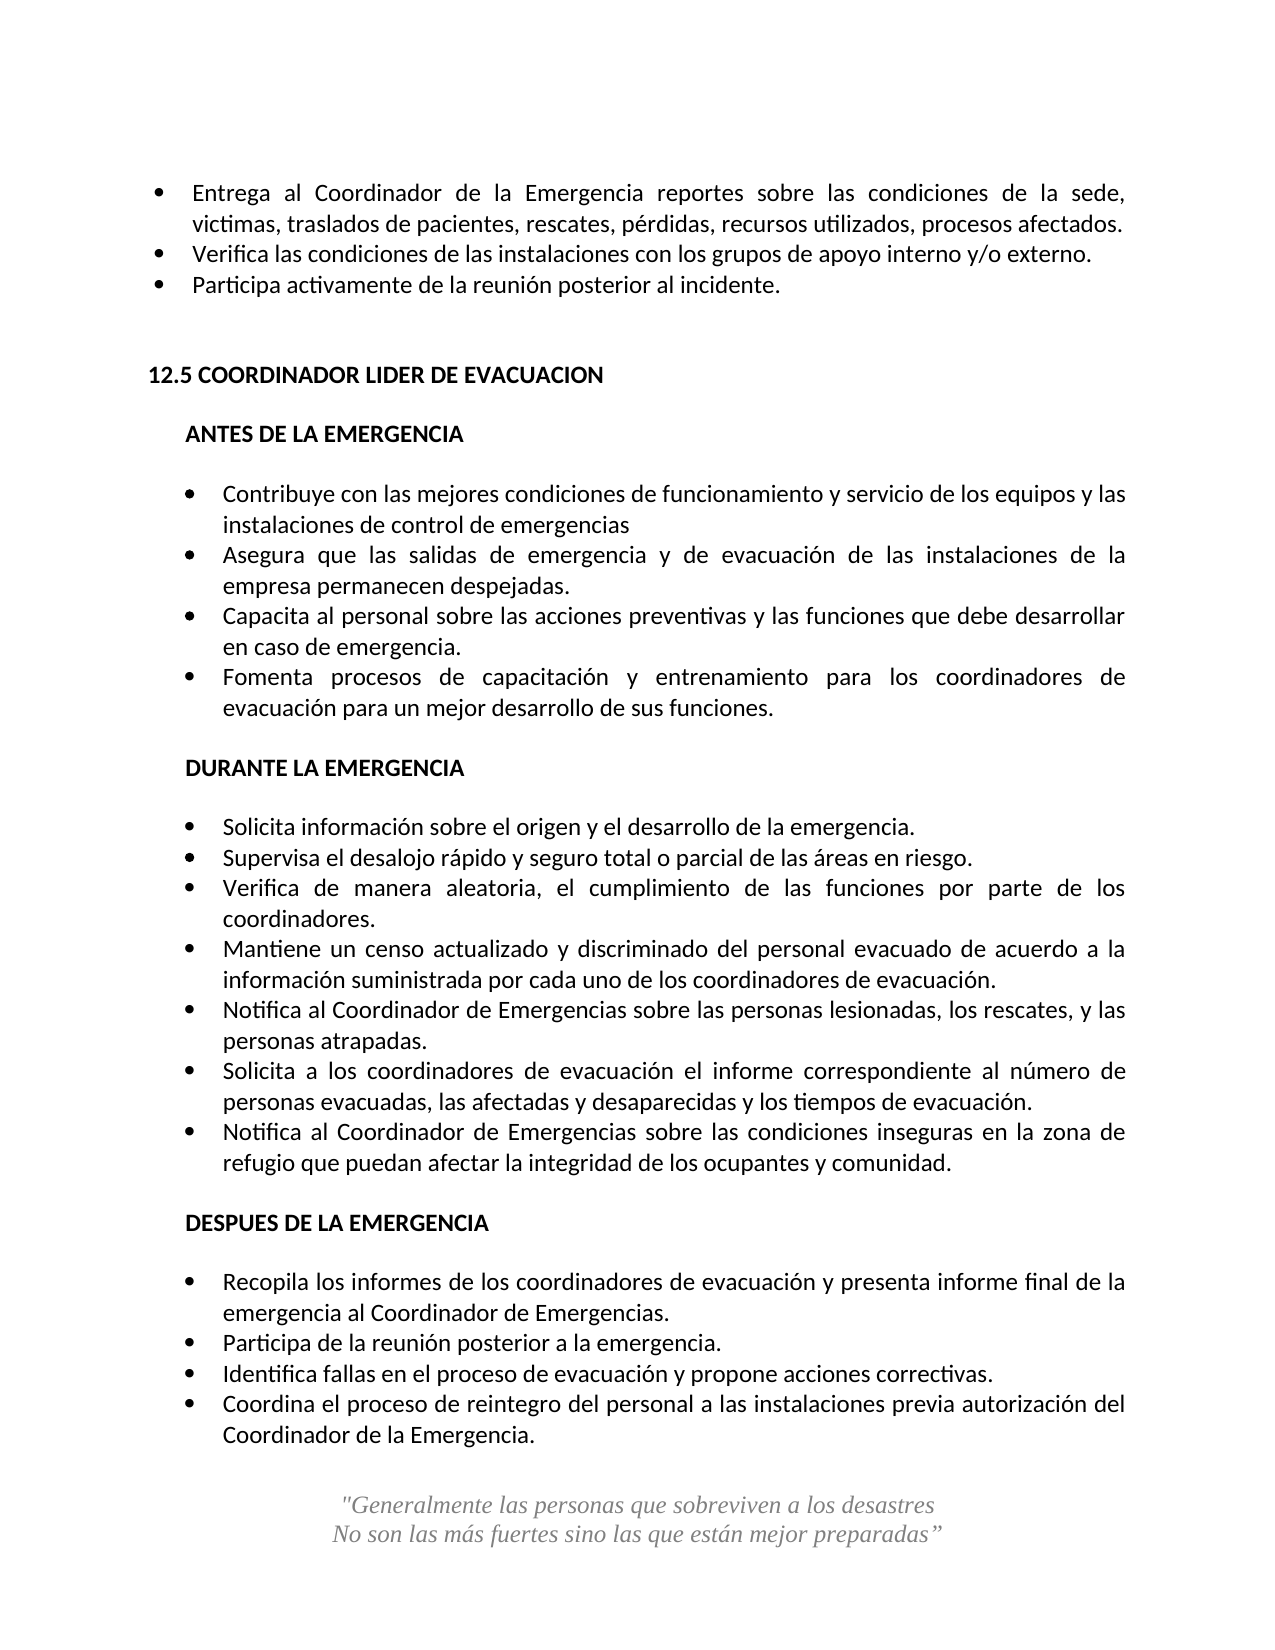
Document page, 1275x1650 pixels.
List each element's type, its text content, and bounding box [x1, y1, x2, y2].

list Asegura que las salidas de emergencia y de evacuación de las instalaciones de la empresa permanecen despejadas. [185, 539, 1127, 600]
list Verifica las condiciones de las instalaciones con los grupos de apoyo interno y/o externo. [154, 238, 1127, 269]
list Participa de la reunión posterior a la emergencia. [185, 1327, 1127, 1358]
list Identifica fallas en el proceso de evacuación y propone acciones correctivas. [185, 1358, 1127, 1388]
text ANTES DE LA EMERGENCIA [148, 419, 1127, 449]
list Verifica de manera aleatoria, el cumplimiento de las funciones por parte de los coordinadores. [185, 872, 1127, 933]
list Participa activamente de la reunión posterior al incidente. [154, 269, 1127, 299]
list Fomenta procesos de capacitación y entrenamiento para los coordinadores de evacuación para un mejor desarrollo de sus funciones. [185, 661, 1127, 722]
text 12.5 COORDINADOR LIDER DE EVACUACION [148, 359, 1127, 389]
list Contribuye con las mejores condiciones de funcionamiento y servicio de los equipos y las instalaciones de control de emergencias [185, 478, 1127, 539]
list Solicita a los coordinadores de evacuación el informe correspondiente al número de personas evacuadas, las afectadas y desaparecidas y los tiempos de evacuación. [185, 1056, 1127, 1117]
text DURANTE LA EMERGENCIA [148, 752, 1127, 782]
text DESPUES DE LA EMERGENCIA [148, 1207, 1127, 1237]
list Supervisa el desalojo rápido y seguro total o parcial de las áreas en riesgo. [185, 842, 1127, 872]
list Mantiene un censo actualizado y discriminado del personal evacuado de acuerdo a la información suministrada por cada uno de los coordinadores de evacuación. [185, 933, 1127, 994]
list Coordina el proceso de reintegro del personal a las instalaciones previa autorización del Coordinador de la Emergencia. [185, 1388, 1127, 1449]
list Notifica al Coordinador de Emergencias sobre las condiciones inseguras en la zona de refugio que puedan afectar la integridad de los ocupantes y comunidad. [185, 1117, 1127, 1178]
list Capacita al personal sobre las acciones preventivas y las funciones que debe desarrollar en caso de emergencia. [185, 600, 1127, 661]
list Notifica al Coordinador de Emergencias sobre las personas lesionadas, los rescates, y las personas atrapadas. [185, 994, 1127, 1056]
list Recopila los informes de los coordinadores de evacuación y presenta informe final de la emergencia al Coordinador de Emergencias. [185, 1266, 1127, 1327]
list Entrega al Coordinador de la Emergencia reportes sobre las condiciones de la sede, victimas, traslados de pacientes, rescates, pérdidas, recursos utilizados, procesos afectados. [154, 177, 1127, 238]
list Solicita información sobre el origen y el desarrollo de la emergencia. [185, 811, 1127, 842]
